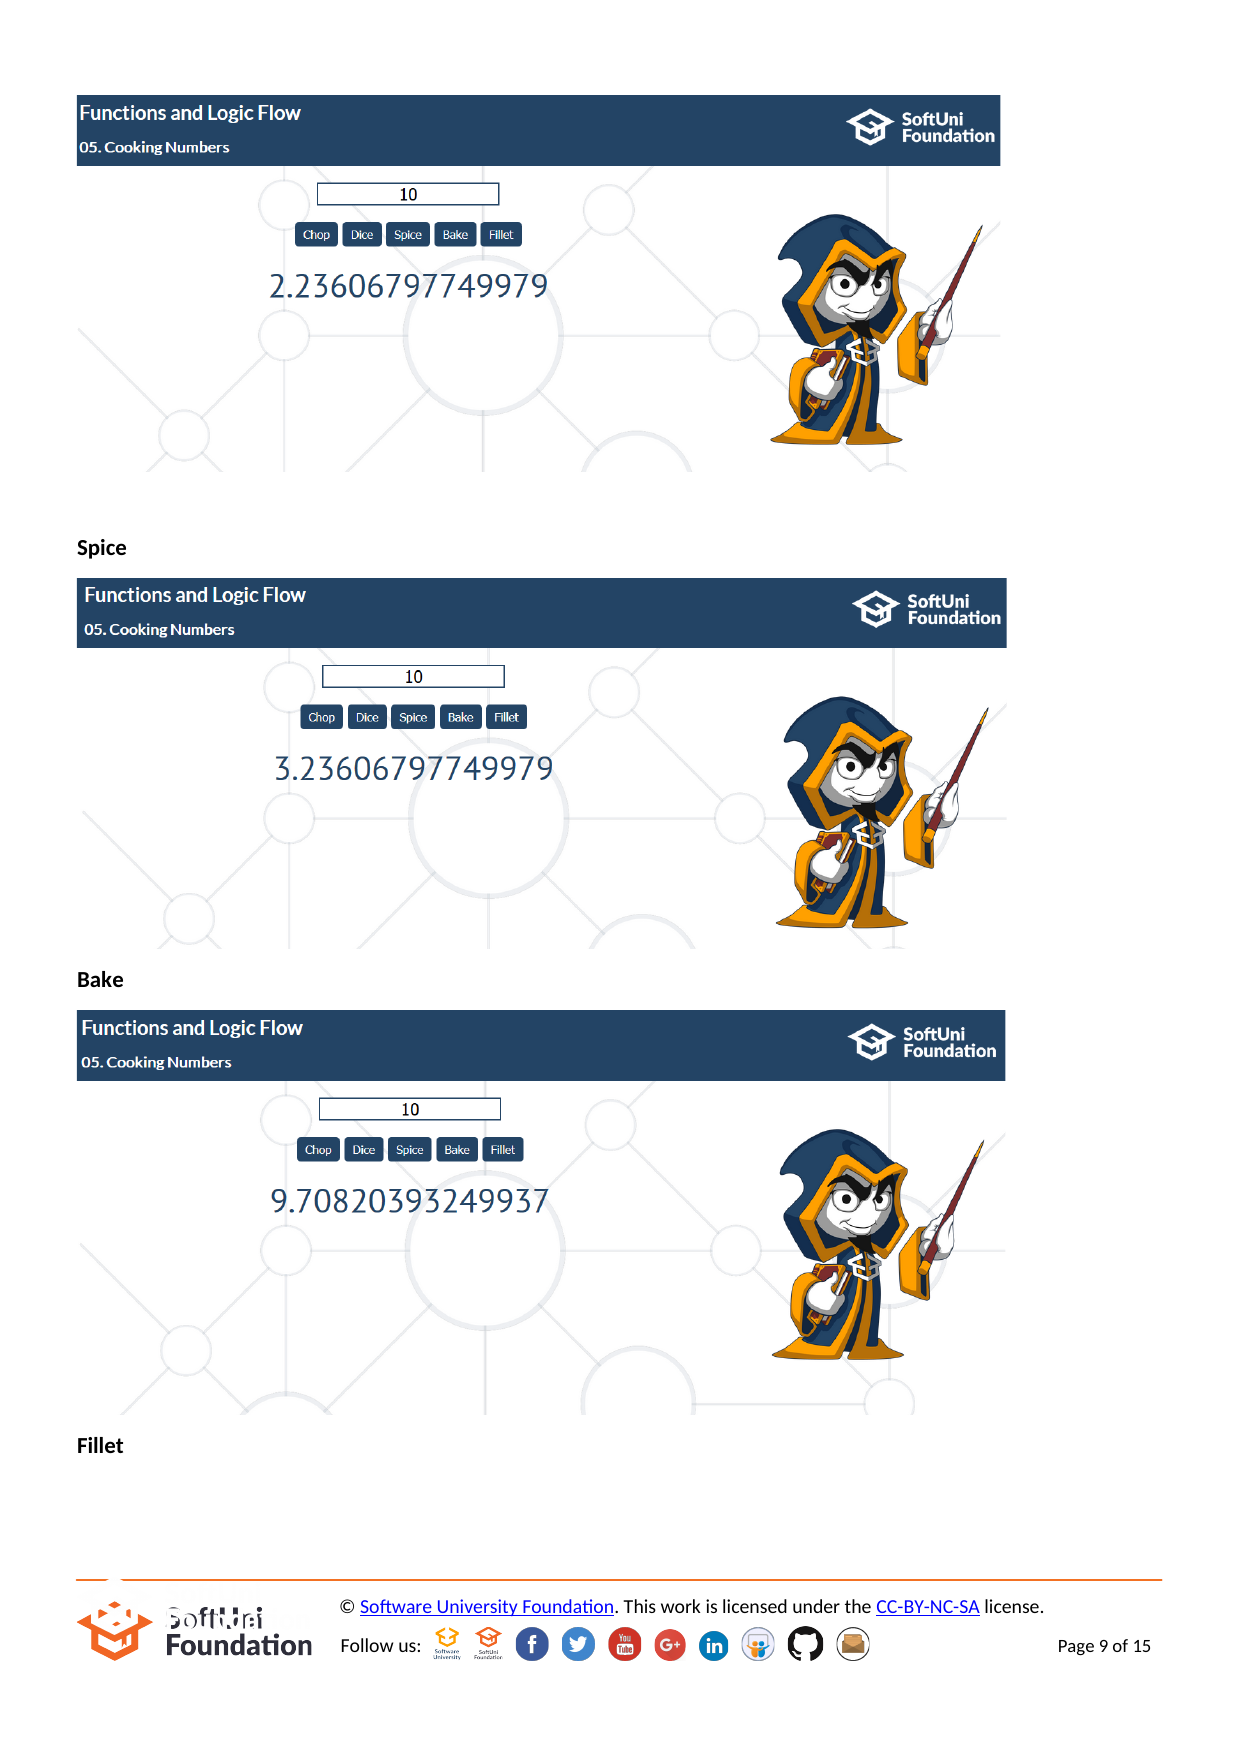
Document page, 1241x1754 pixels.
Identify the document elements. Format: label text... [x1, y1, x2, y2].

text Spice [77, 533, 1163, 561]
picture [562, 1627, 595, 1661]
picture [654, 1629, 686, 1661]
picture [720, 1631, 729, 1640]
picture [76, 95, 1001, 472]
picture [720, 1652, 729, 1661]
picture [515, 1627, 549, 1661]
picture [76, 1577, 312, 1661]
picture [76, 578, 1007, 949]
picture [741, 1627, 775, 1661]
picture [787, 1626, 824, 1661]
picture [608, 1627, 642, 1661]
picture [836, 1627, 870, 1661]
picture [433, 1627, 461, 1661]
text Bake [77, 966, 1163, 993]
picture [474, 1627, 503, 1661]
picture [699, 1652, 708, 1661]
picture [699, 1631, 708, 1640]
picture [76, 1010, 1006, 1415]
picture [713, 1643, 722, 1652]
text Fillet [77, 1431, 1163, 1459]
